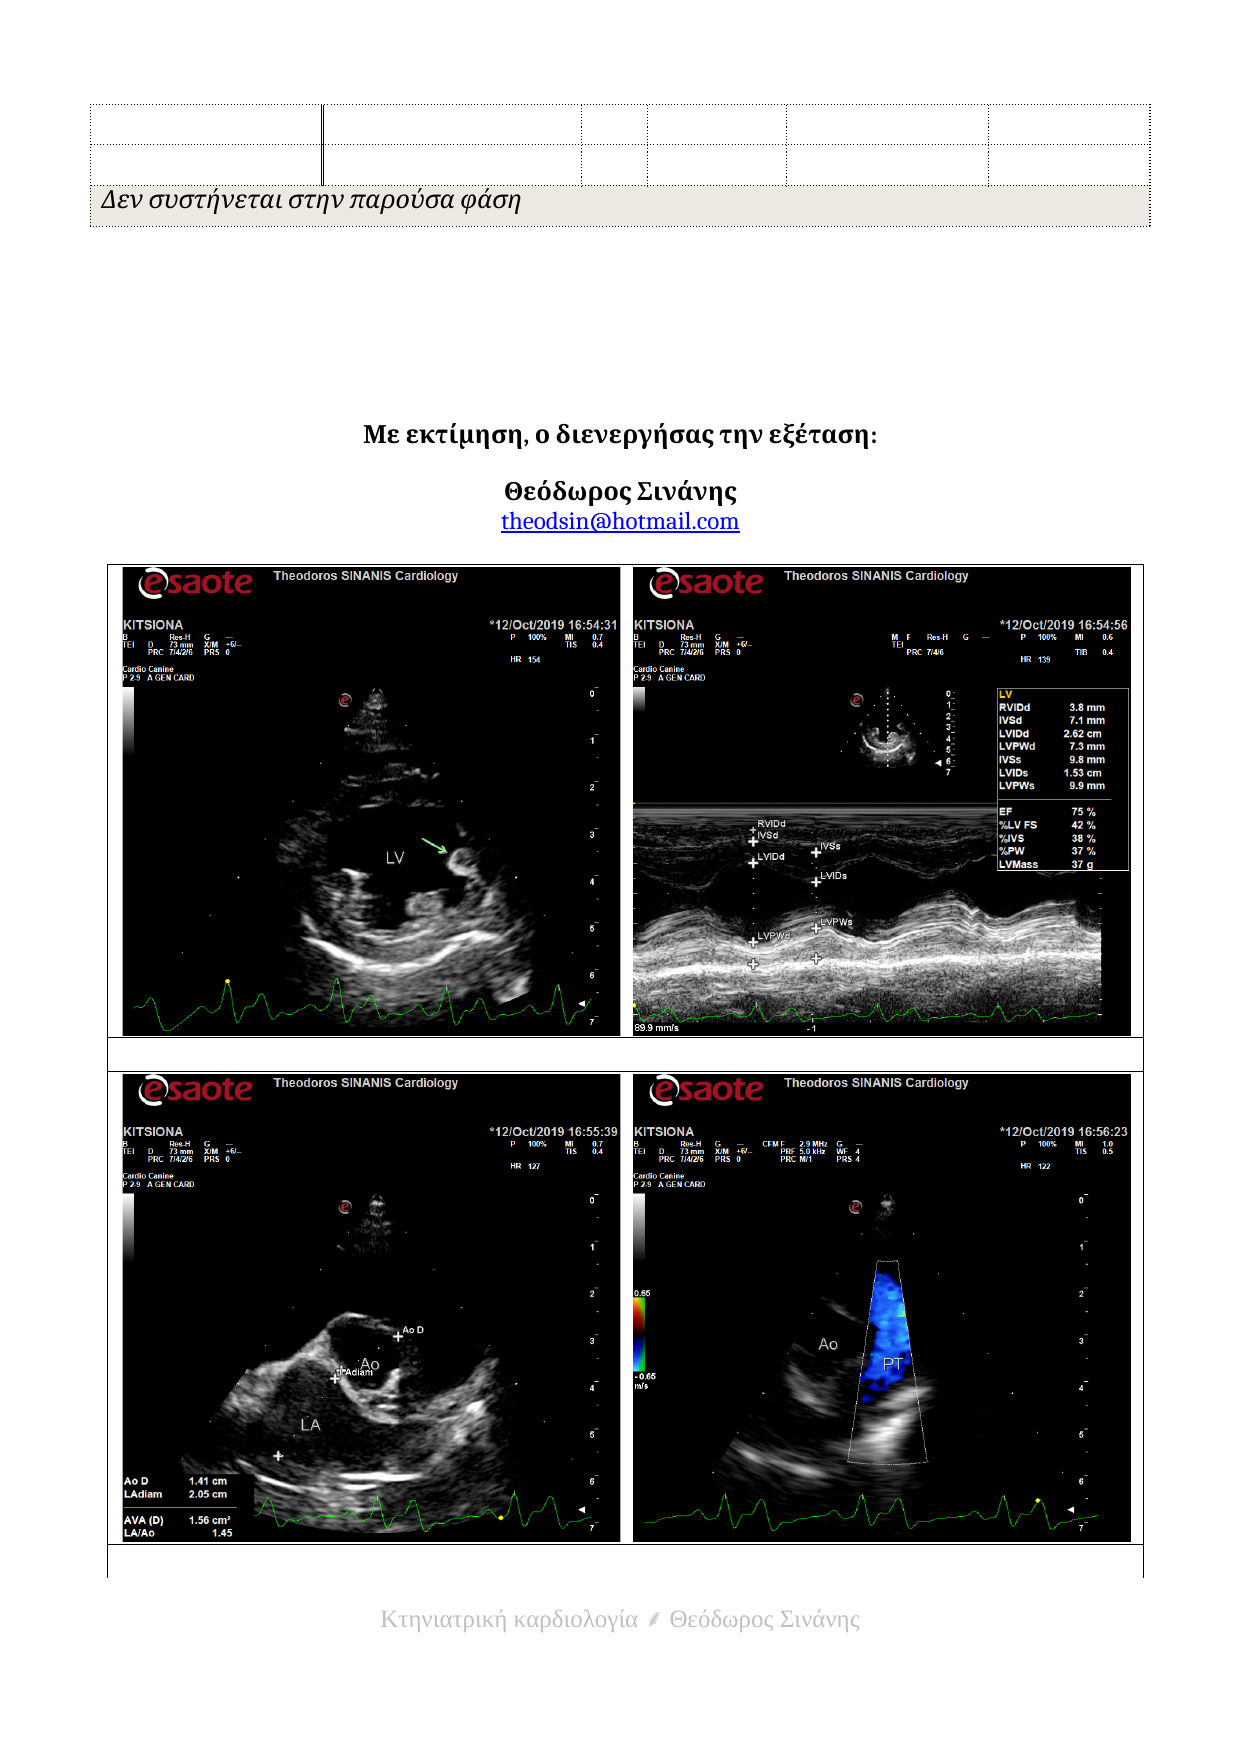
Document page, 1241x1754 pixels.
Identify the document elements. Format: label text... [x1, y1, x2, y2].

table_cell [581, 144, 648, 185]
picture [633, 1074, 1131, 1542]
table_cell [324, 104, 581, 144]
table_cell [581, 104, 648, 144]
table_cell [648, 144, 787, 185]
picture [633, 567, 1131, 1036]
table_cell [90, 144, 321, 185]
table_cell [989, 144, 1150, 185]
picture [122, 567, 621, 1036]
table_cell [648, 104, 787, 144]
text theodsin@hotmail.com [148, 507, 1092, 536]
text Με εκτίμηση, ο διενεργήσας την εξέταση: [148, 421, 1092, 449]
table_cell [787, 144, 989, 185]
picture [122, 1074, 621, 1542]
table_cell Δεν συστήνεται στην παρούσα φάση [90, 185, 1150, 226]
text Θεόδωρος Σινάνης [148, 478, 1092, 507]
table_cell [989, 104, 1150, 144]
table_cell [324, 144, 581, 185]
table_cell [787, 104, 989, 144]
table_cell [90, 104, 321, 144]
